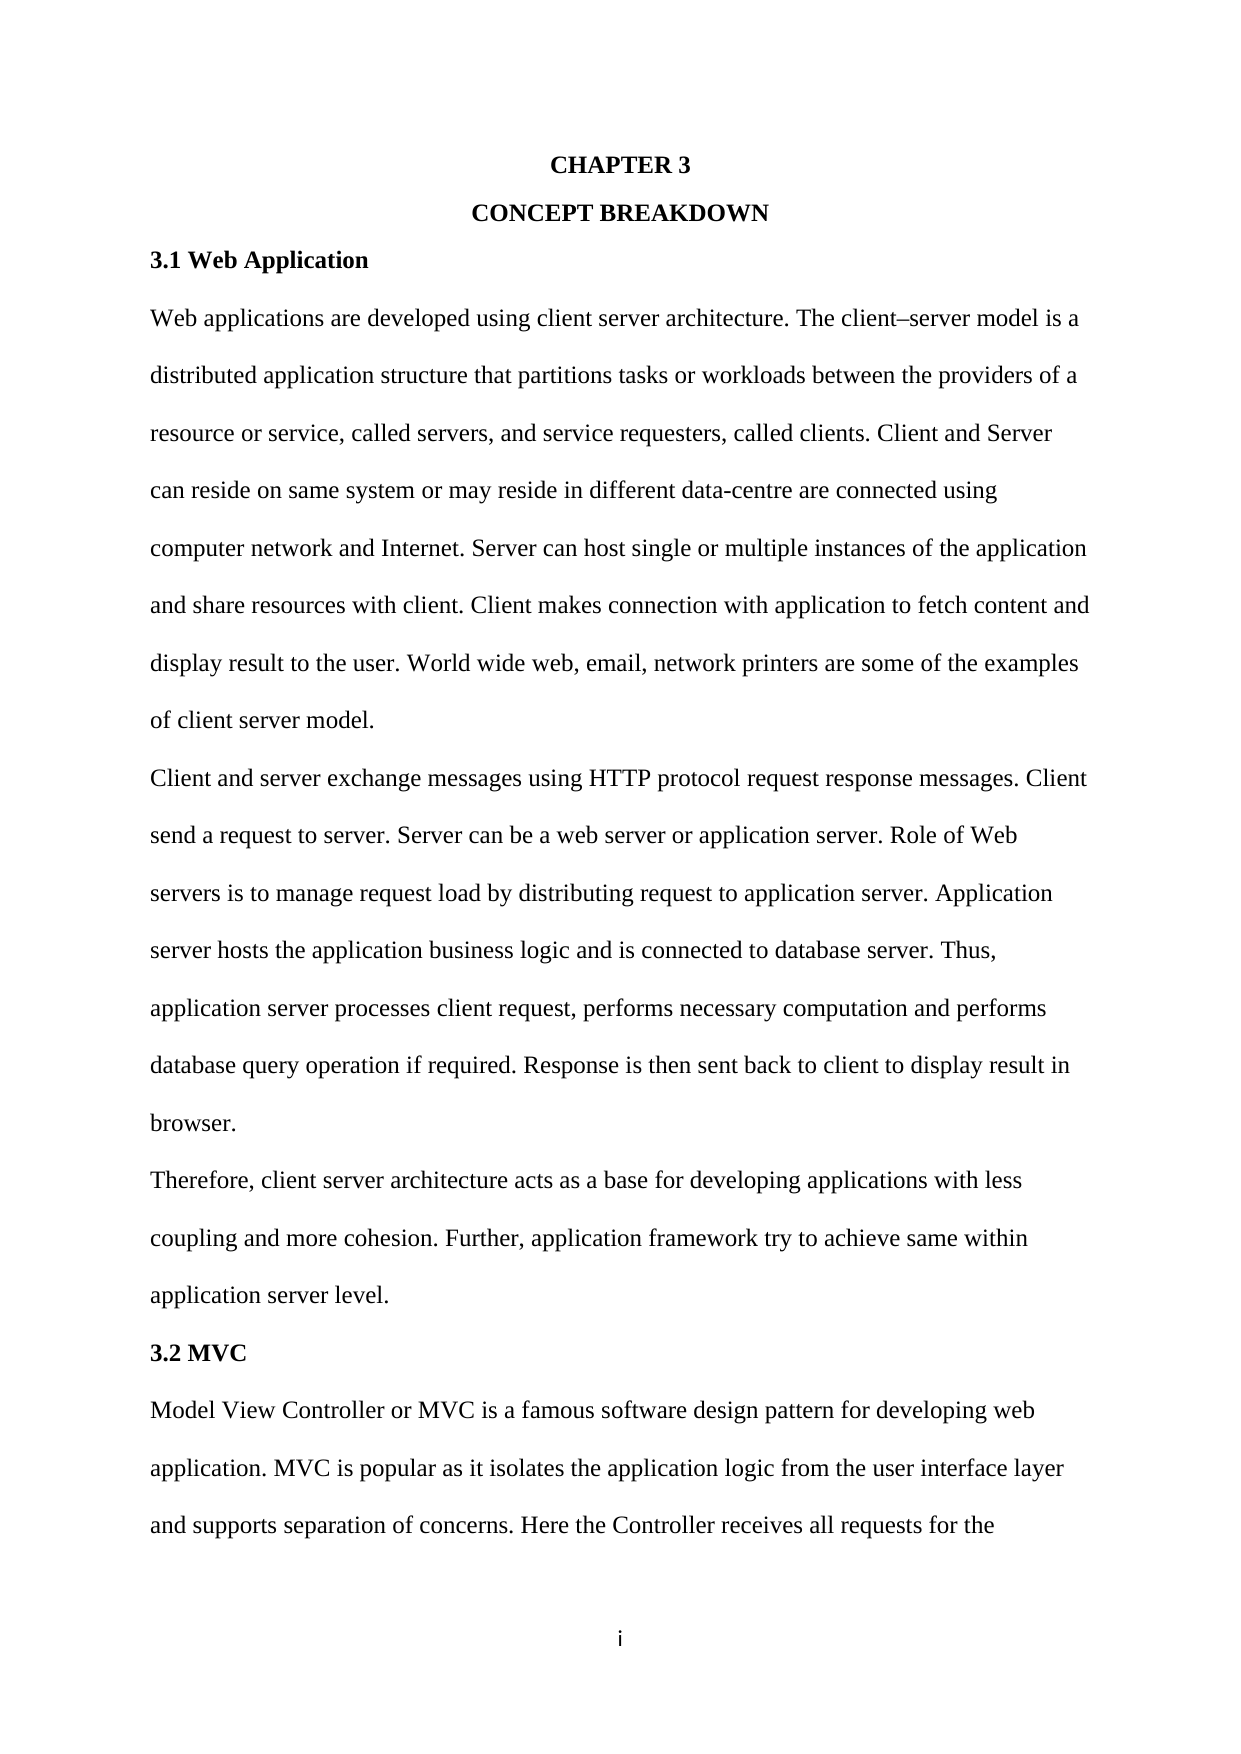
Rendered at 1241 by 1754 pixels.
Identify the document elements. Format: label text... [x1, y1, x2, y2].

text CHAPTER 3 [150, 150, 1090, 179]
text Client and server exchange messages using HTTP protocol request response messages. Client send a request to server. Server can be a web server or application server. Role of Web servers is to manage request load by distributing request to application server. Application server hosts the application business logic and is connected to database server. Thus, application server processes client request, performs necessary computation and performs database query operation if required. Response is then sent back to client to display result in browser. [150, 763, 1090, 1137]
text Web applications are developed using client server architecture. The client–server model is a distributed application structure that partitions tasks or workloads between the providers of a resource or service, called servers, and service requesters, called clients. Client and Server can reside on same system or may reside in different data-centre are connected using computer network and Internet. Server can host single or multiple instances of the application and share resources with client. Client makes connection with application to fetch content and display result to the user. World wide web, email, network printers are some of the examples of client server model. [150, 303, 1090, 734]
text 3.1 Web Application [150, 245, 1090, 274]
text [150, 1395, 1090, 1539]
text Therefore, client server architecture acts as a base for developing applications with less coupling and more cohesion. Further, application framework try to achieve same within application server level. [150, 1165, 1090, 1309]
text CONCEPT BREAKDOWN [150, 198, 1090, 226]
text 3.2 MVC [150, 1338, 1090, 1367]
